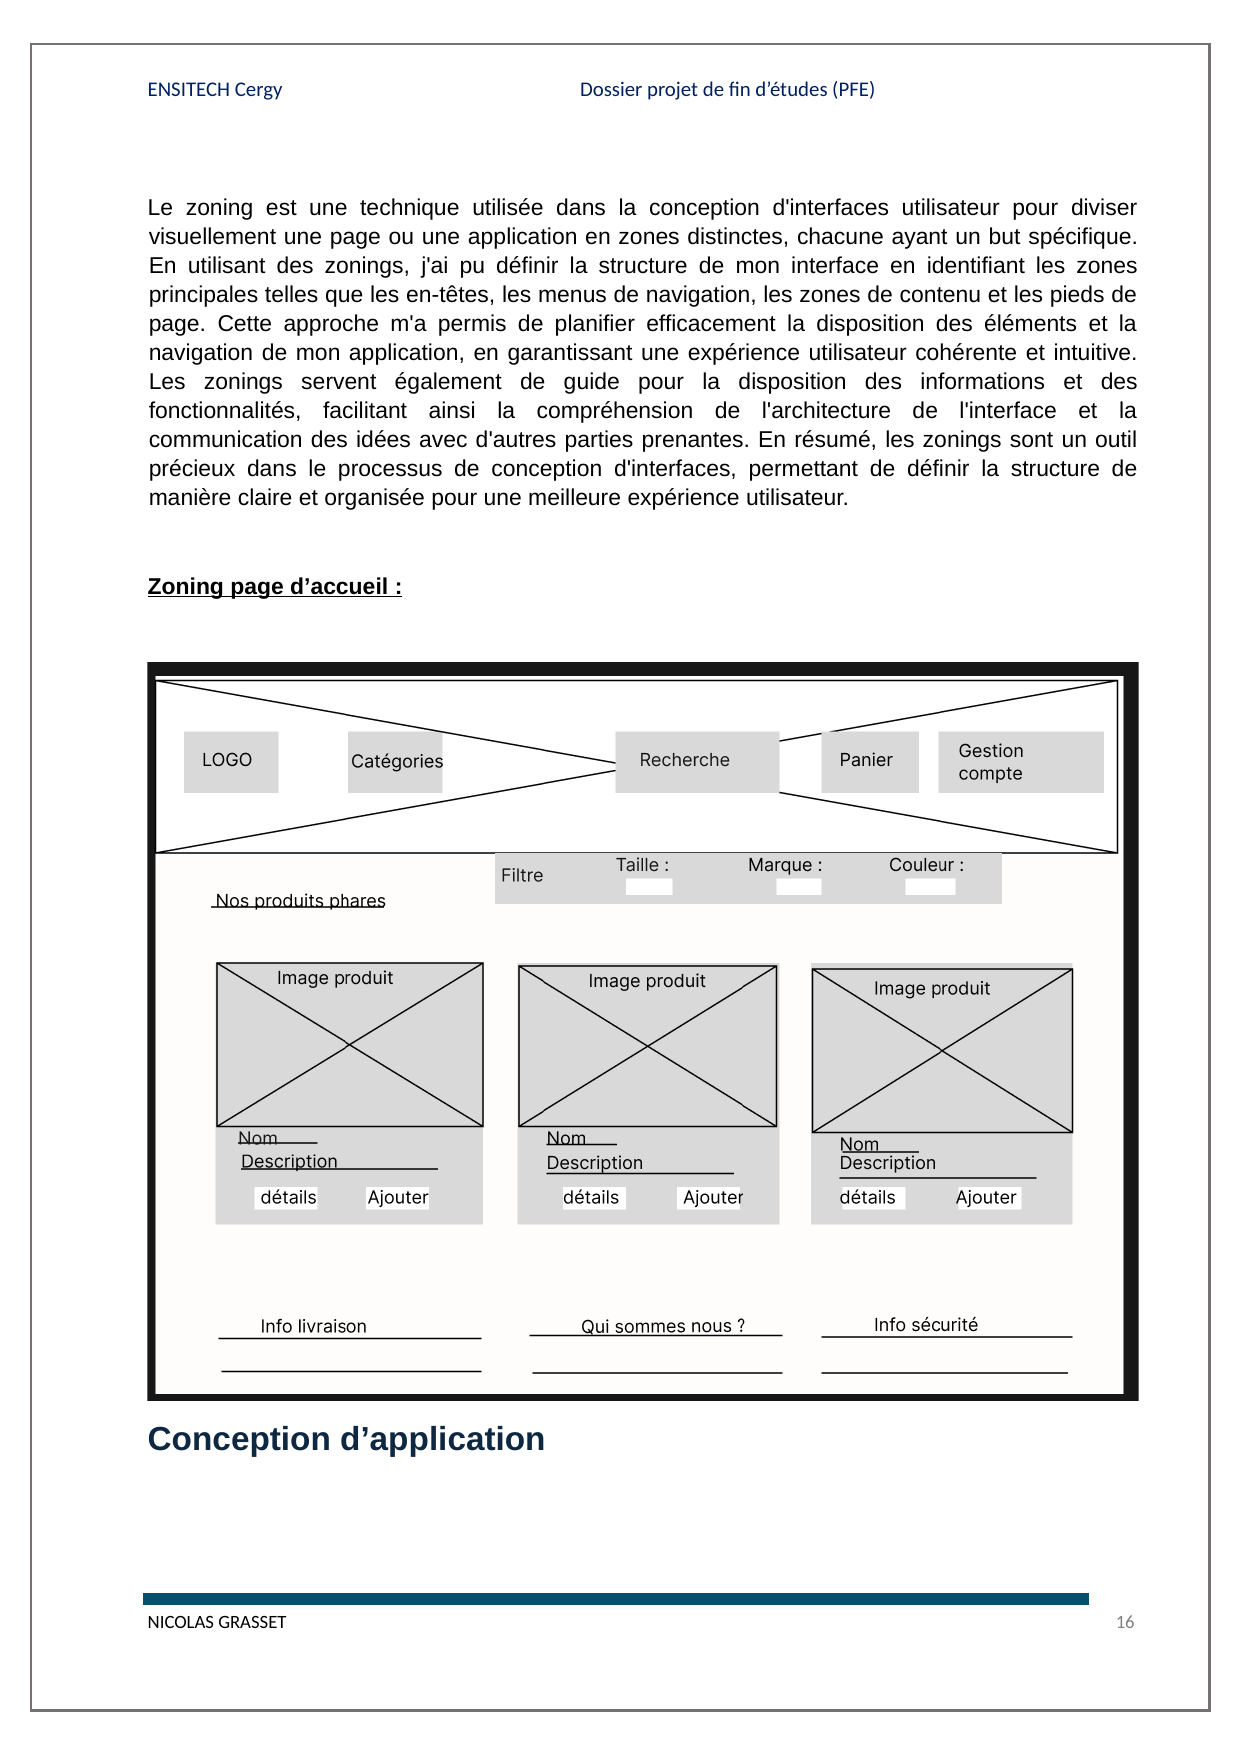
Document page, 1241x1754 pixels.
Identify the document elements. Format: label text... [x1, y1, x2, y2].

text Le zoning est une technique utilisée dans la conception d'interfaces utilisateur pour diviser visuellement une page ou une application en zones distinctes, chacune ayant un but spécifique. En utilisant des zonings, j'ai pu définir la structure de mon interface en identifiant les zones principales telles que les en-têtes, les menus de navigation, les zones de contenu et les pieds de page. Cette approche m'a permis de planifier efficacement la disposition des éléments et la navigation de mon application, en garantissant une expérience utilisateur cohérente et intuitive. Les zonings servent également de guide pour la disposition des informations et des fonctionnalités, facilitant ainsi la compréhension de l'architecture de l'interface et la communication des idées avec d'autres parties prenantes. En résumé, les zonings sont un outil précieux dans le processus de conception d'interfaces, permettant de définir la structure de manière claire et organisée pour une meilleure expérience utilisateur. [147, 194, 1138, 510]
text Zoning page d’accueil : [147, 573, 1138, 599]
subtitle Conception d’application [147, 1419, 1139, 1457]
picture [147, 662, 1139, 1401]
